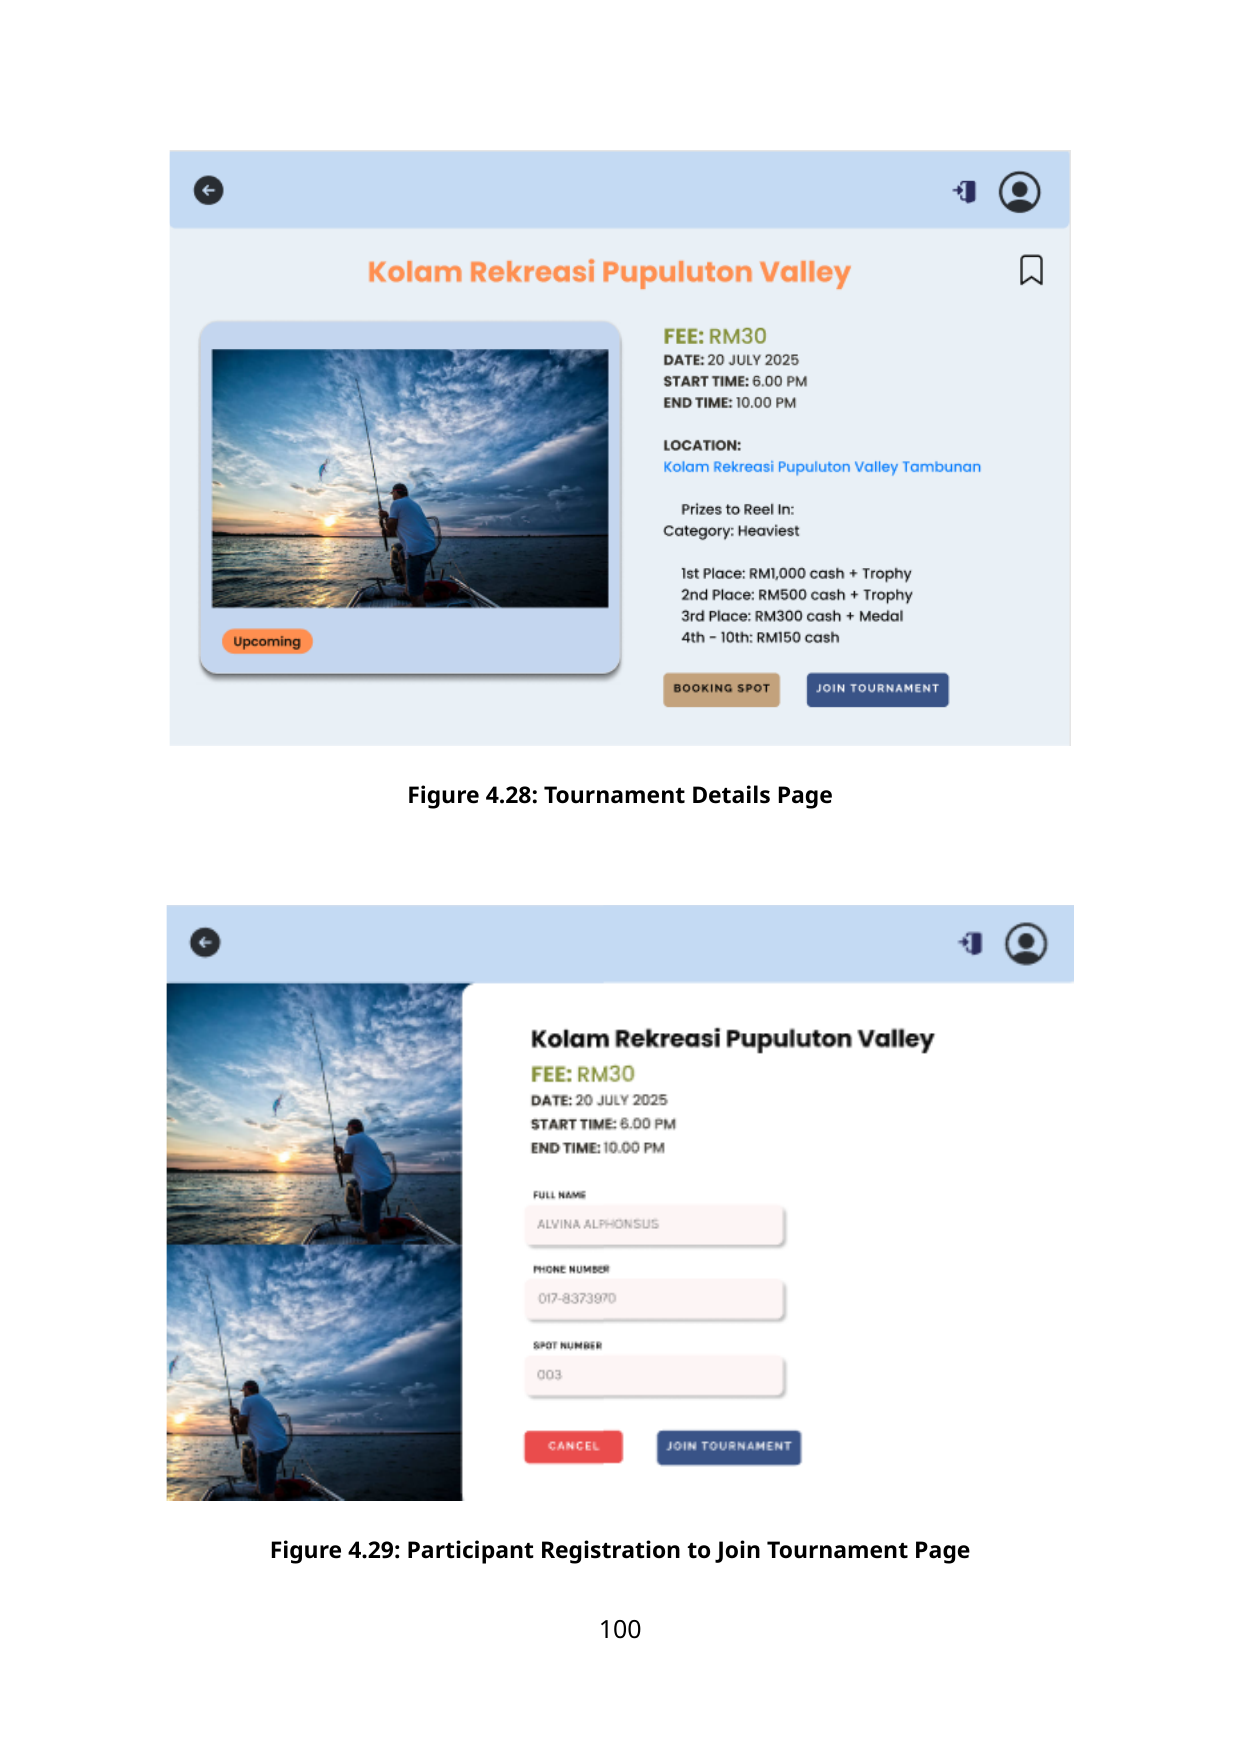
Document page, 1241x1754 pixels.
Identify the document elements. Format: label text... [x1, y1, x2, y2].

picture [169, 150, 1071, 746]
picture [166, 905, 1074, 1501]
text Figure 4.29: Participant Registration to Join Tournament Page [150, 1534, 1090, 1565]
text Figure 4.28: Tournament Details Page [150, 779, 1090, 810]
